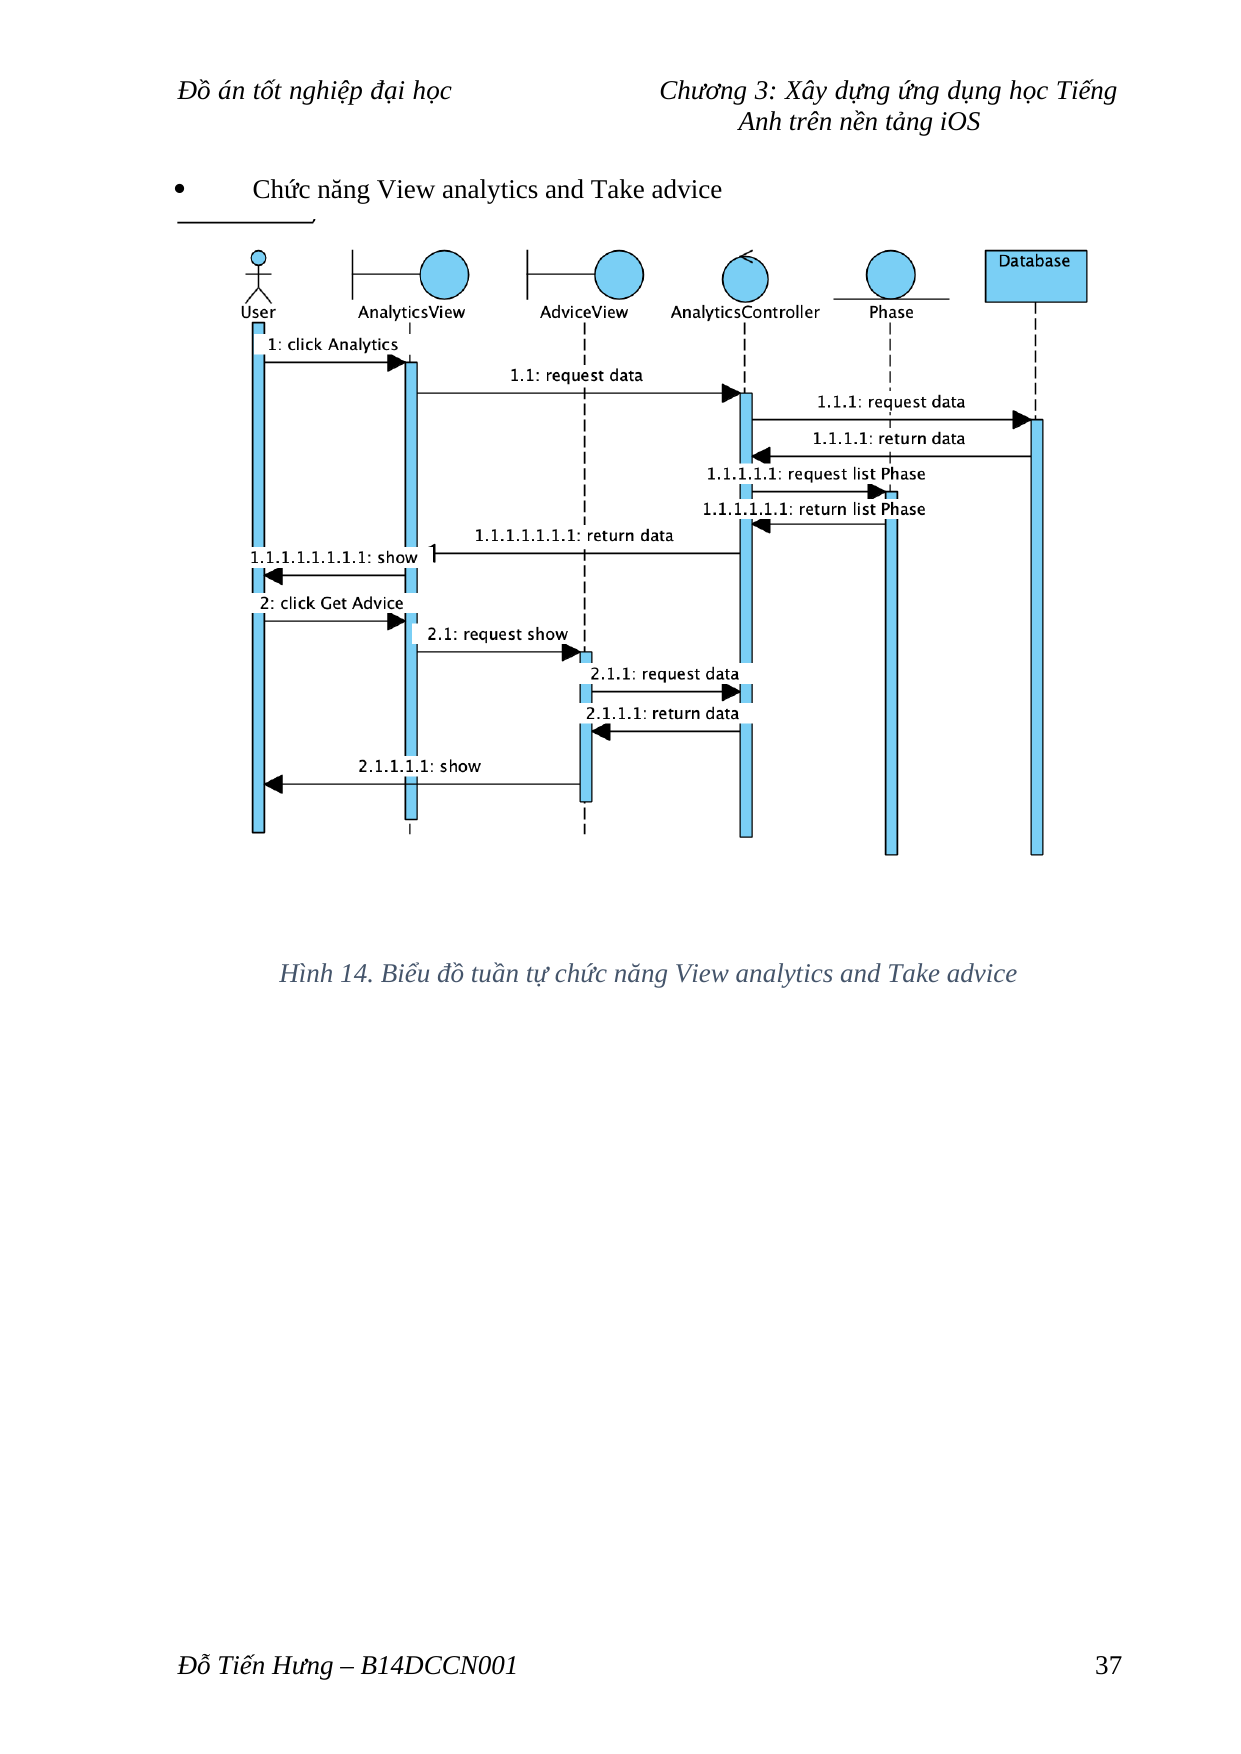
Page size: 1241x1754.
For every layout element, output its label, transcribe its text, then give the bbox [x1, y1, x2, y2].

picture [177, 219, 1117, 929]
list Chức năng View analytics and Take advice [175, 173, 1122, 204]
